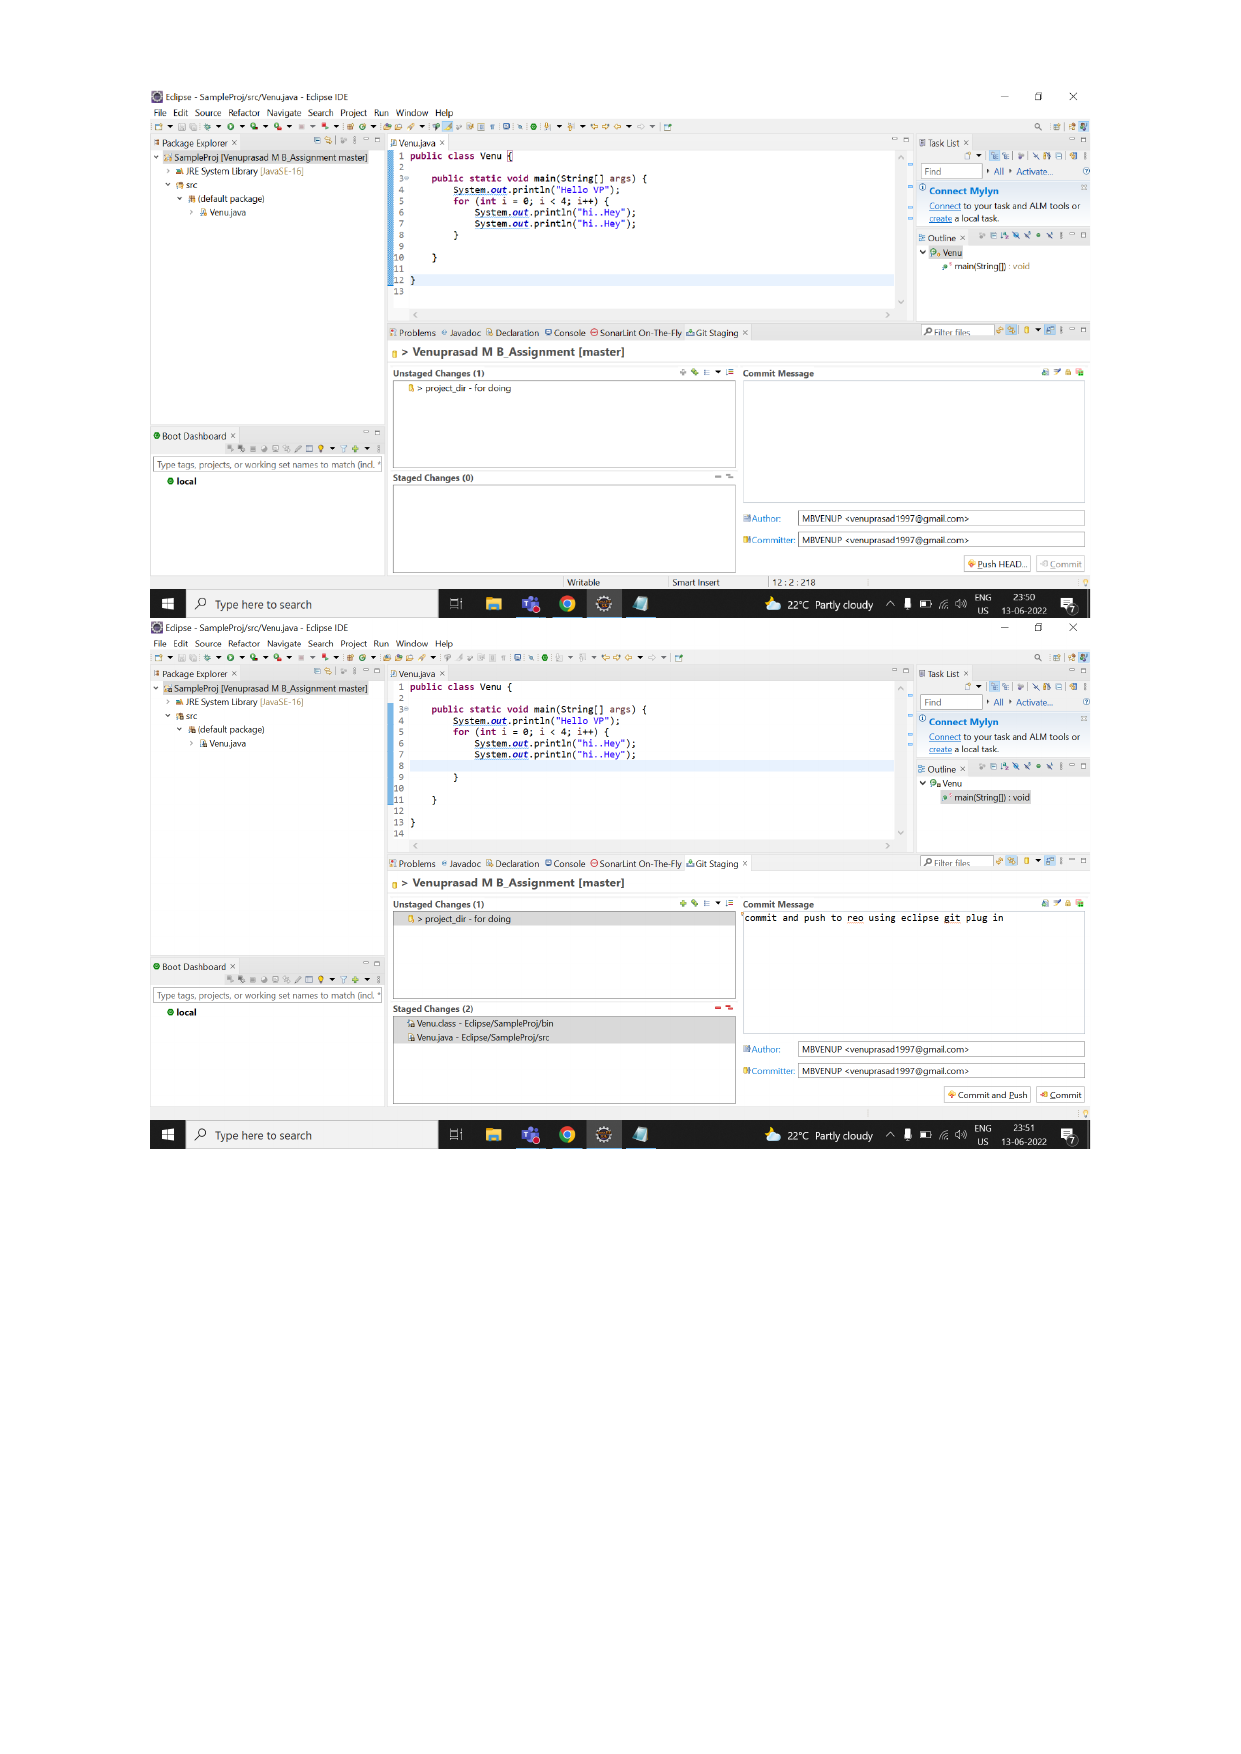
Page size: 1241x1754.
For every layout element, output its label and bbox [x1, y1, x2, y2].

picture [150, 619, 1091, 1149]
picture [150, 88, 1091, 618]
